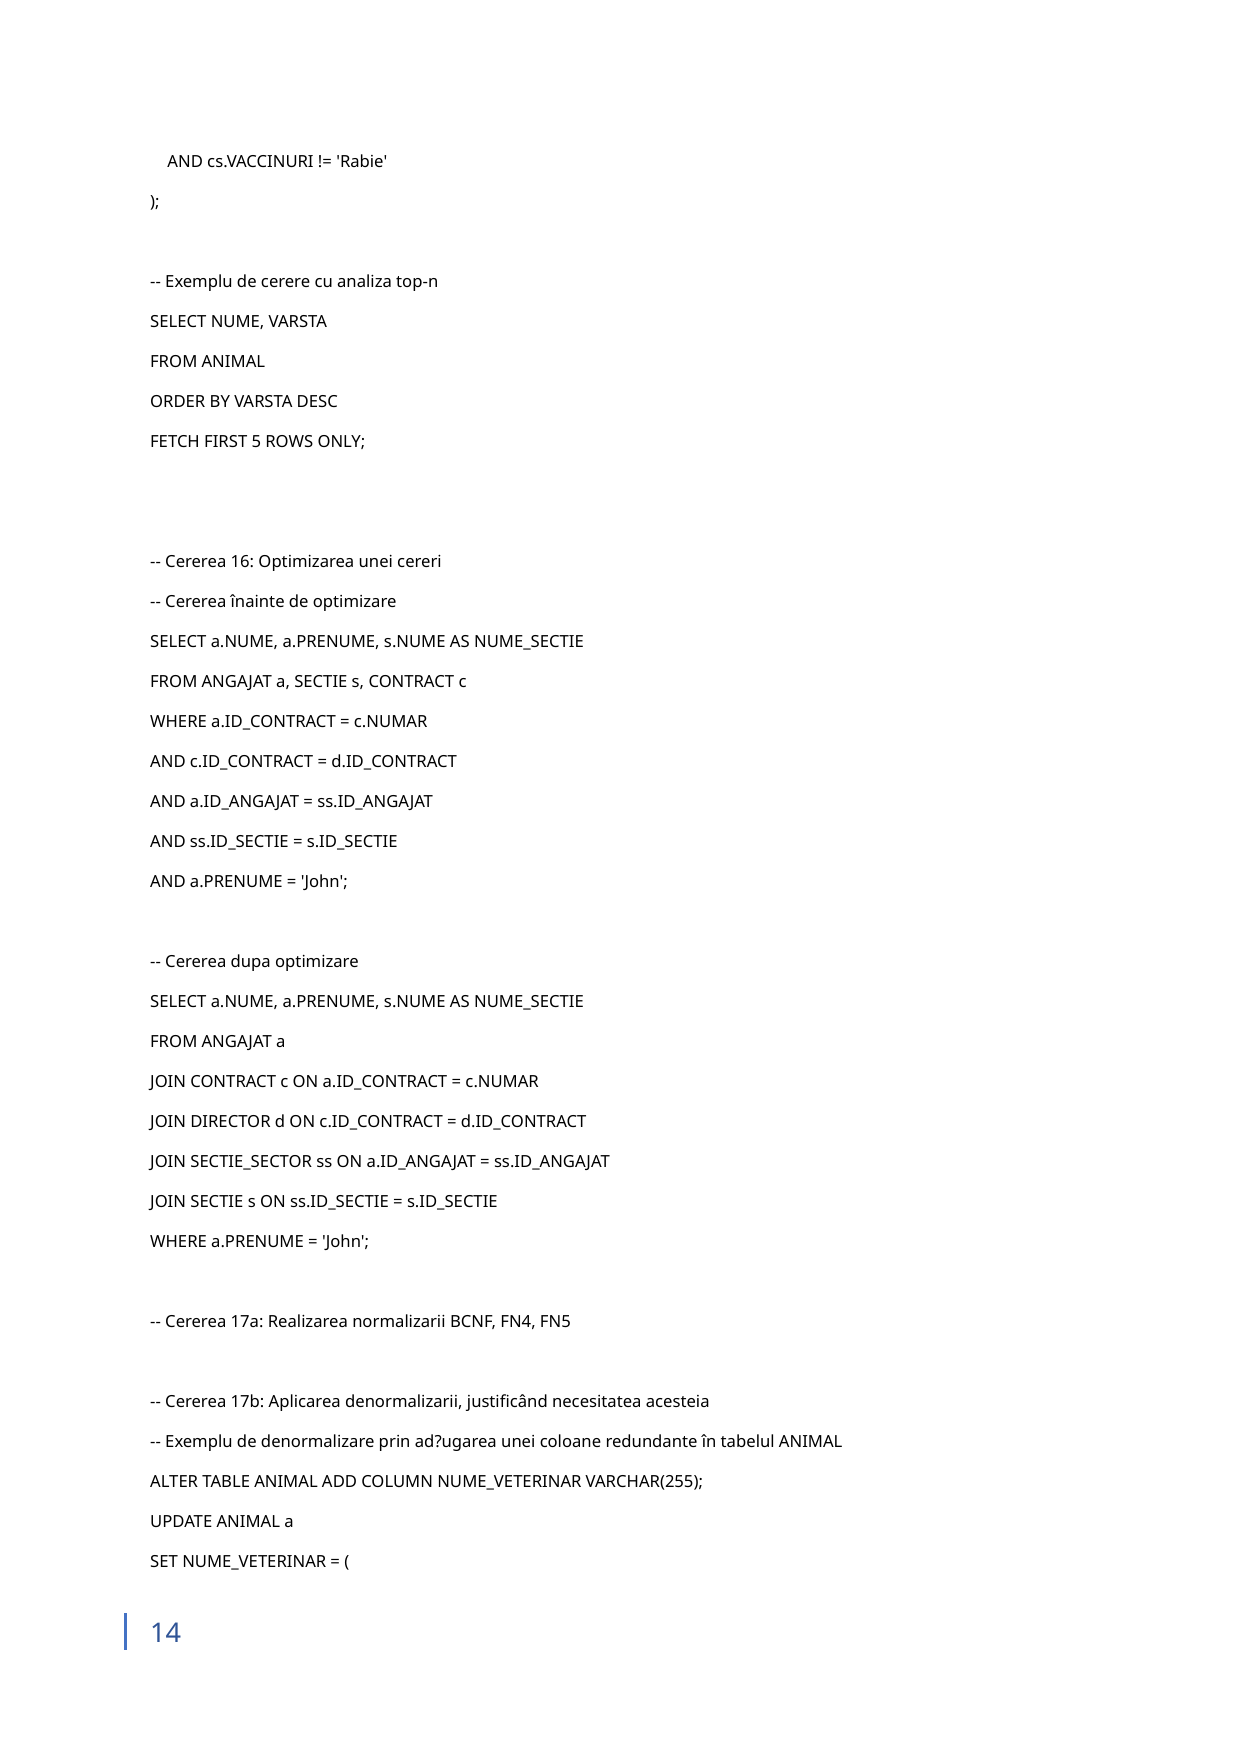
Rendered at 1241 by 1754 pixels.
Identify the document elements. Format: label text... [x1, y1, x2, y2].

text SELECT a.NUME, a.PRENUME, s.NUME AS NUME_SECTIE [150, 990, 1090, 1013]
text -- Cererea 17b: Aplicarea denormalizarii, justificând necesitatea acesteia [150, 1390, 1090, 1413]
text ALTER TABLE ANIMAL ADD COLUMN NUME_VETERINAR VARCHAR(255); [150, 1470, 1090, 1493]
text JOIN SECTIE_SECTOR ss ON a.ID_ANGAJAT = ss.ID_ANGAJAT [150, 1150, 1090, 1173]
text ORDER BY VARSTA DESC [150, 390, 1090, 413]
text JOIN SECTIE s ON ss.ID_SECTIE = s.ID_SECTIE [150, 1190, 1090, 1213]
text WHERE a.ID_CONTRACT = c.NUMAR [150, 710, 1090, 733]
text SELECT NUME, VARSTA [150, 310, 1090, 333]
text SELECT a.NUME, a.PRENUME, s.NUME AS NUME_SECTIE [150, 630, 1090, 653]
text JOIN DIRECTOR d ON c.ID_CONTRACT = d.ID_CONTRACT [150, 1110, 1090, 1133]
text AND a.PRENUME = 'John'; [150, 870, 1090, 893]
text SET NUME_VETERINAR = ( [150, 1550, 1090, 1573]
text -- Cererea dupa optimizare [150, 950, 1090, 973]
text AND a.ID_ANGAJAT = ss.ID_ANGAJAT [150, 790, 1090, 813]
text -- Cererea 16: Optimizarea unei cereri [150, 550, 1090, 573]
text -- Exemplu de denormalizare prin ad?ugarea unei coloane redundante în tabelul ANIMAL [150, 1430, 1090, 1453]
text -- Cererea înainte de optimizare [150, 590, 1090, 613]
text AND cs.VACCINURI != 'Rabie' [150, 150, 1090, 173]
text FETCH FIRST 5 ROWS ONLY; [150, 430, 1090, 453]
text ); [150, 190, 1090, 213]
text JOIN CONTRACT c ON a.ID_CONTRACT = c.NUMAR [150, 1070, 1090, 1093]
text AND c.ID_CONTRACT = d.ID_CONTRACT [150, 750, 1090, 773]
text -- Exemplu de cerere cu analiza top-n [150, 270, 1090, 293]
text WHERE a.PRENUME = 'John'; [150, 1230, 1090, 1253]
text FROM ANGAJAT a [150, 1030, 1090, 1053]
text FROM ANIMAL [150, 350, 1090, 373]
text UPDATE ANIMAL a [150, 1510, 1090, 1533]
text -- Cererea 17a: Realizarea normalizarii BCNF, FN4, FN5 [150, 1310, 1090, 1333]
text AND ss.ID_SECTIE = s.ID_SECTIE [150, 830, 1090, 853]
text FROM ANGAJAT a, SECTIE s, CONTRACT c [150, 670, 1090, 693]
